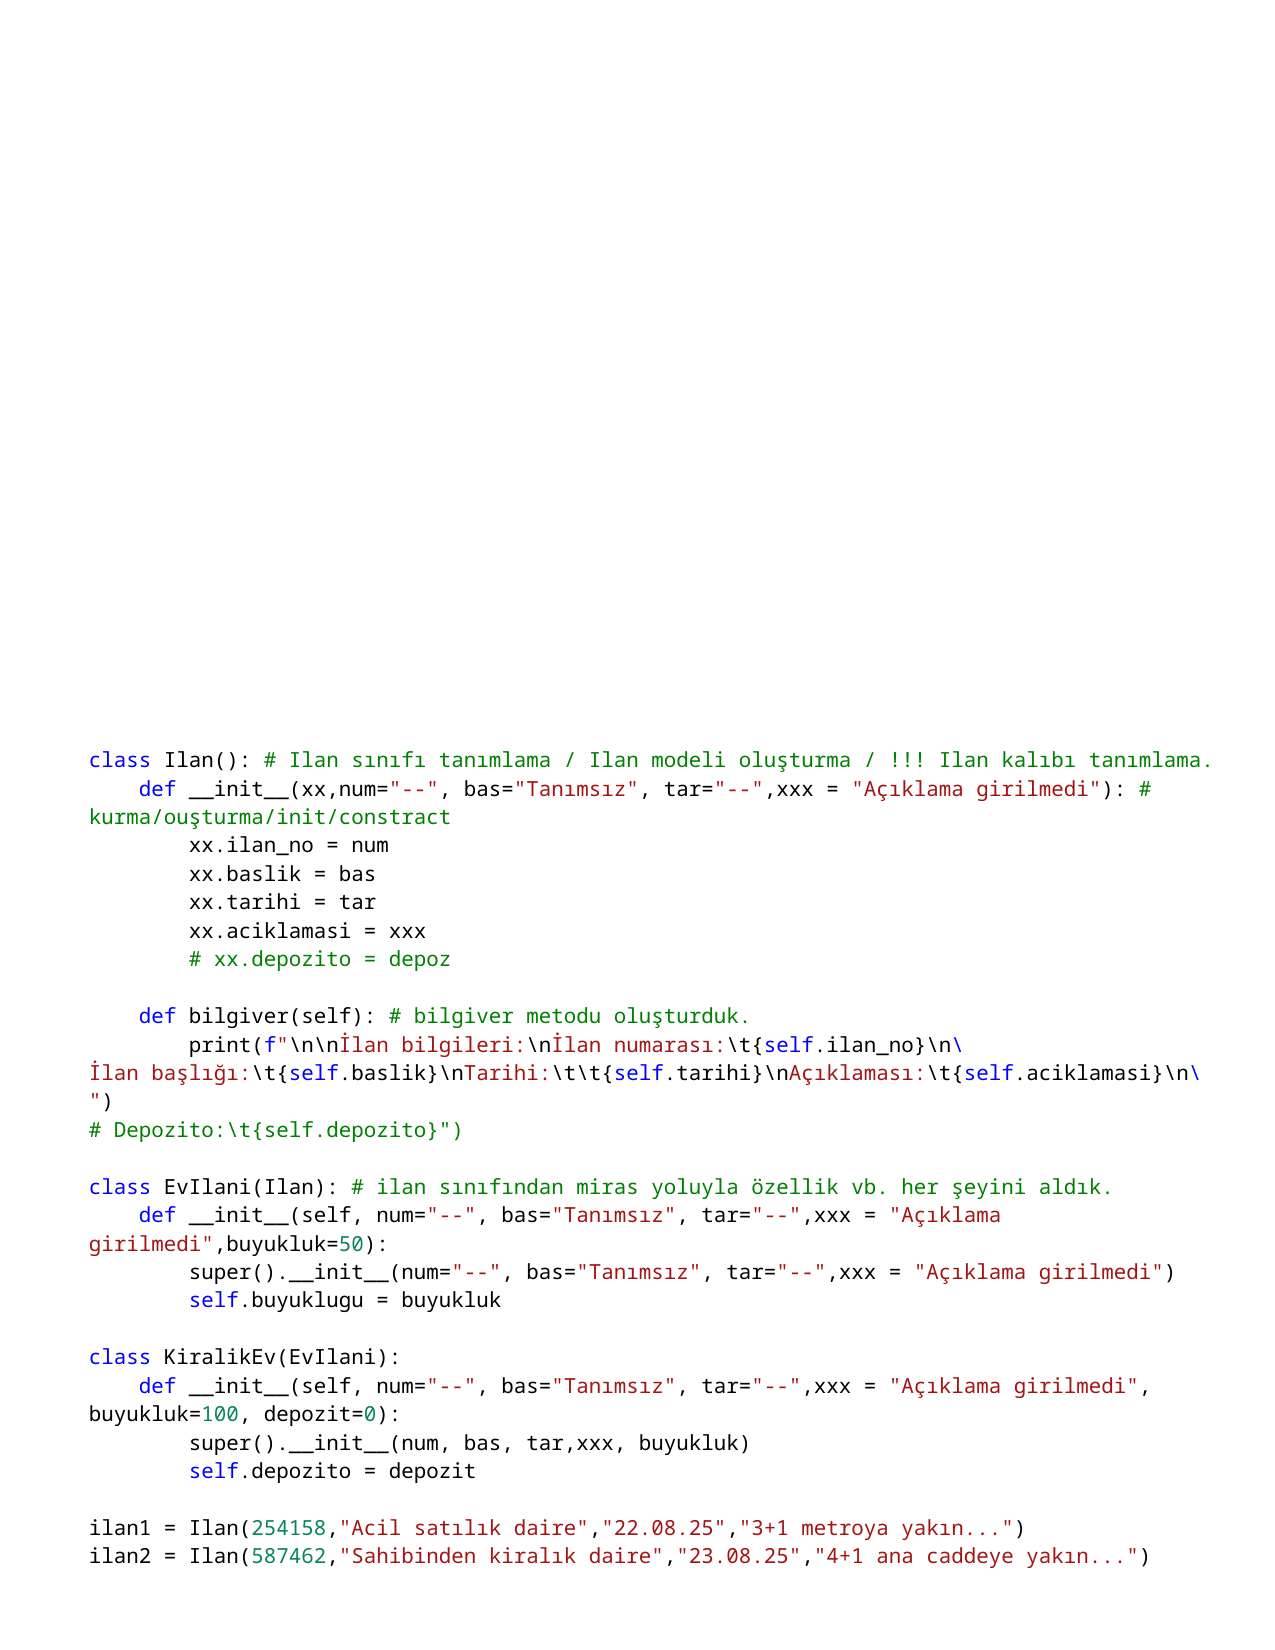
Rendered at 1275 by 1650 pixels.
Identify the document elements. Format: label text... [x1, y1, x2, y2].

text # Depozito:\t{self.depozito}") [89, 1115, 1216, 1143]
text # xx.depozito = depoz [89, 944, 1216, 973]
text class EvIlani(Ilan): # ilan sınıfından miras yoluyla özellik vb. her şeyini aldık. [89, 1172, 1216, 1200]
text class Ilan(): # Ilan sınıfı tanımlama / Ilan modeli oluşturma / !!! Ilan kalıbı tanımlama. [89, 745, 1216, 774]
text def __init__(xx,num="--", bas="Tanımsız", tar="--",xxx = "Açıklama girilmedi"): # kurma/ouşturma/init/constract [89, 774, 1216, 831]
text super().__init__(num="--", bas="Tanımsız", tar="--",xxx = "Açıklama girilmedi") [89, 1257, 1216, 1286]
text def bilgiver(self): # bilgiver metodu oluşturduk. [89, 1001, 1216, 1030]
text ilan1 = Ilan(254158,"Acil satılık daire","22.08.25","3+1 metroya yakın...") [89, 1513, 1216, 1542]
text def __init__(self, num="--", bas="Tanımsız", tar="--",xxx = "Açıklama girilmedi",buyukluk=50): [89, 1200, 1216, 1257]
text xx.tarihi = tar [89, 887, 1216, 916]
text xx.aciklamasi = xxx [89, 916, 1216, 944]
text self.buyuklugu = buyukluk [89, 1286, 1216, 1314]
text class KiralikEv(EvIlani): [89, 1342, 1216, 1371]
text def __init__(self, num="--", bas="Tanımsız", tar="--",xxx = "Açıklama girilmedi", buyukluk=100, depozit=0): [89, 1371, 1216, 1428]
text print(f"\n\nİlan bilgileri:\nİlan numarası:\t{self.ilan_no}\n\ [89, 1030, 1216, 1058]
text super().__init__(num, bas, tar,xxx, buyukluk) [89, 1428, 1216, 1456]
text self.depozito = depozit [89, 1456, 1216, 1485]
text ilan2 = Ilan(587462,"Sahibinden kiralık daire","23.08.25","4+1 ana caddeye yakın...") [89, 1542, 1216, 1570]
text ") [89, 1087, 1216, 1115]
text İlan başlığı:\t{self.baslik}\nTarihi:\t\t{self.tarihi}\nAçıklaması:\t{self.aciklamasi}\n\ [89, 1058, 1216, 1087]
text xx.baslik = bas [89, 859, 1216, 887]
text xx.ilan_no = num [89, 831, 1216, 859]
